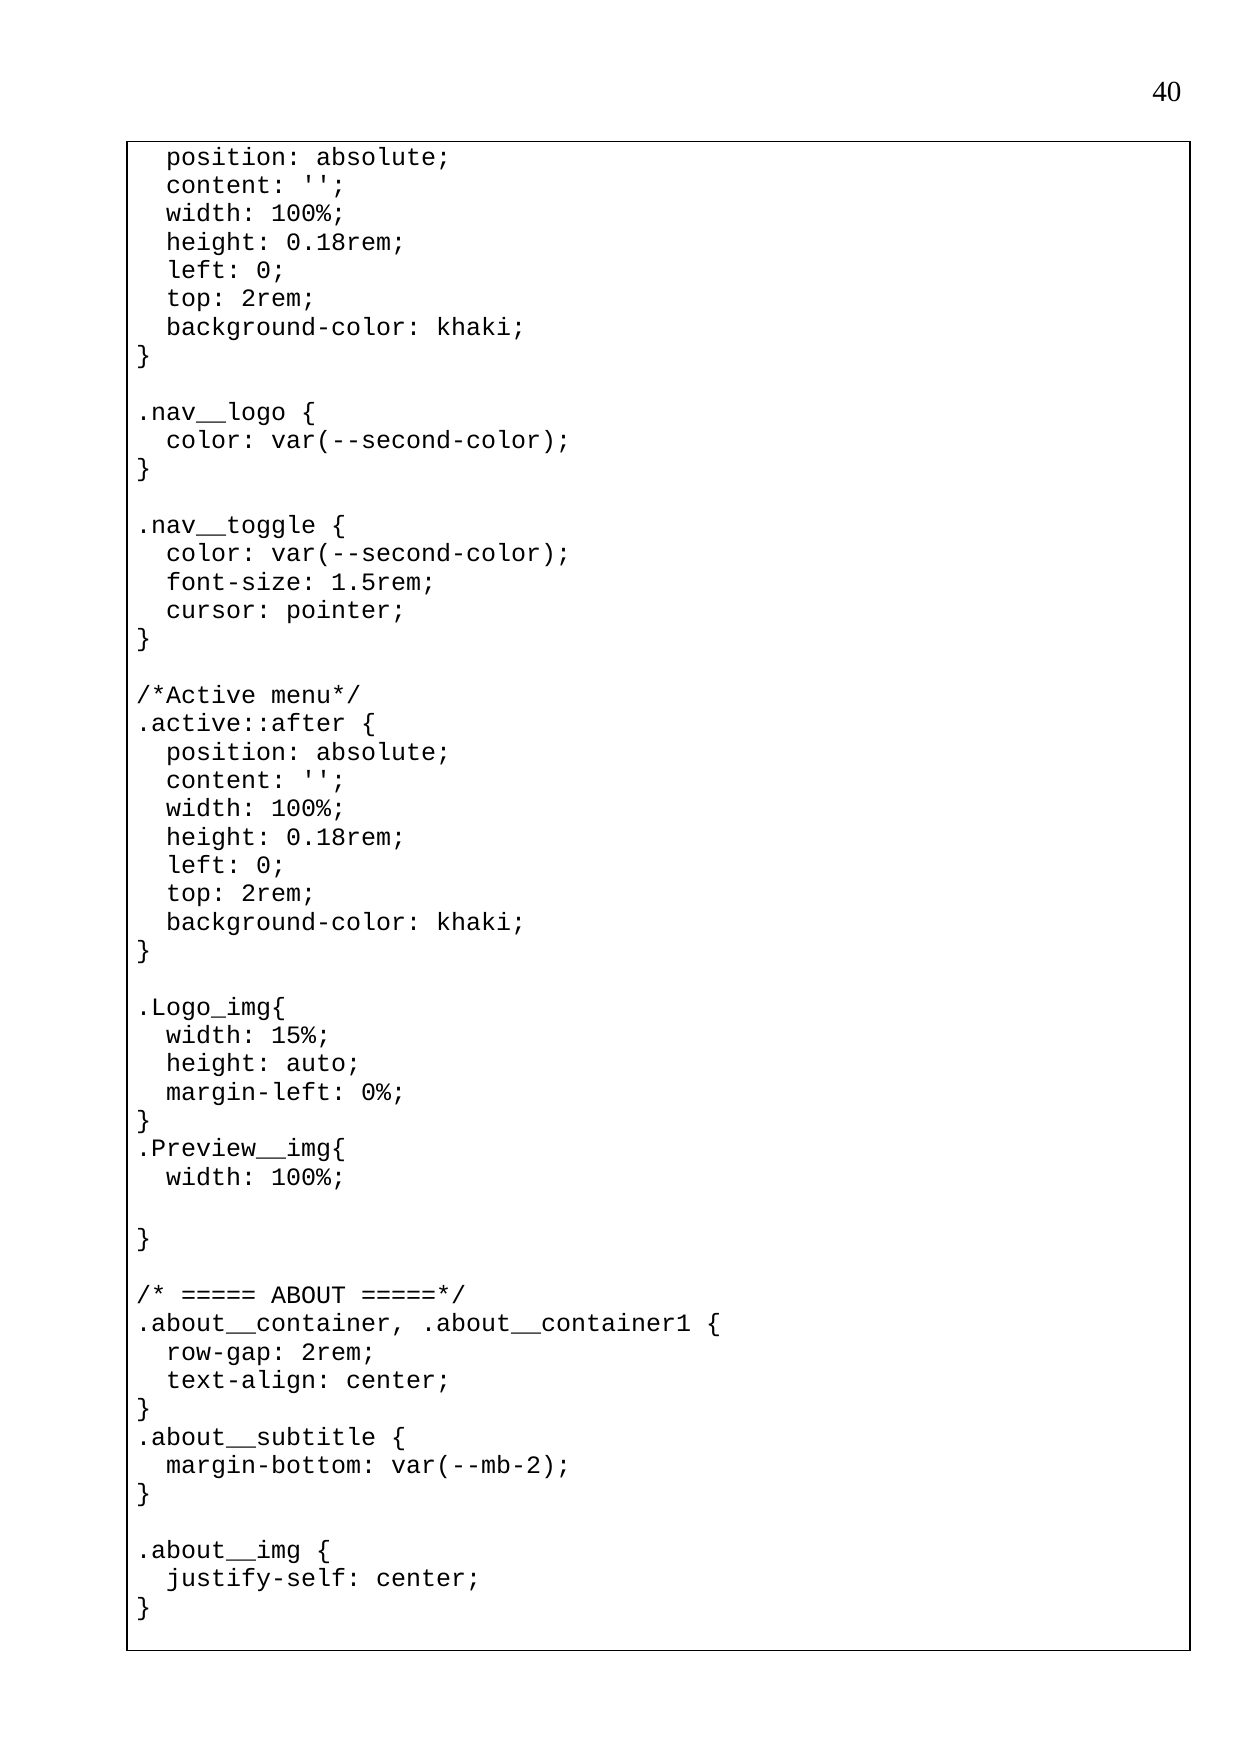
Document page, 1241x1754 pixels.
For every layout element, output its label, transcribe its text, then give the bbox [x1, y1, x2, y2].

text cursor: pointer; [136, 597, 1181, 626]
text } [136, 1594, 1181, 1623]
text height: 0.18rem; [136, 824, 1181, 852]
text .active::after { [136, 711, 1181, 739]
text .nav__logo { [136, 399, 1181, 427]
text color: var(--second-color); [136, 427, 1181, 456]
text .about__subtitle { [136, 1424, 1181, 1453]
text position: absolute; [128, 142, 1189, 172]
text .about__container, .about__container1 { [136, 1311, 1181, 1339]
text /* ===== ABOUT =====*/ [136, 1283, 1181, 1311]
text } [136, 1226, 1181, 1254]
text } [136, 342, 1181, 371]
text content: ''; [136, 767, 1181, 796]
text } [136, 626, 1181, 654]
text } [136, 937, 1181, 966]
text /*Active menu*/ [136, 682, 1181, 711]
text background-color: khaki; [136, 314, 1181, 342]
text row-gap: 2rem; [136, 1339, 1181, 1368]
text width: 100%; [136, 796, 1181, 824]
text left: 0; [136, 852, 1181, 881]
text width: 100%; [136, 1164, 1181, 1192]
text .Preview__img{ [136, 1136, 1181, 1164]
text height: 0.18rem; [136, 229, 1181, 257]
text font-size: 1.5rem; [136, 569, 1181, 597]
text top: 2rem; [136, 286, 1181, 314]
text justify-self: center; [136, 1566, 1181, 1594]
text background-color: khaki; [136, 909, 1181, 937]
text } [136, 1107, 1181, 1136]
text .nav__toggle { [136, 512, 1181, 541]
text } [136, 1481, 1181, 1509]
text top: 2rem; [136, 881, 1181, 909]
text color: var(--second-color); [136, 541, 1181, 569]
text width: 15%; [136, 1022, 1181, 1051]
text position: absolute; [136, 739, 1181, 767]
text .Logo_img{ [136, 994, 1181, 1022]
text left: 0; [136, 257, 1181, 286]
text height: auto; [136, 1051, 1181, 1079]
text content: ''; [136, 172, 1181, 201]
text .about__img { [136, 1538, 1181, 1566]
text margin-left: 0%; [136, 1079, 1181, 1107]
text text-align: center; [136, 1368, 1181, 1396]
text } [136, 456, 1181, 484]
text margin-bottom: var(--mb-2); [136, 1453, 1181, 1481]
text width: 100%; [136, 201, 1181, 229]
text } [136, 1396, 1181, 1424]
